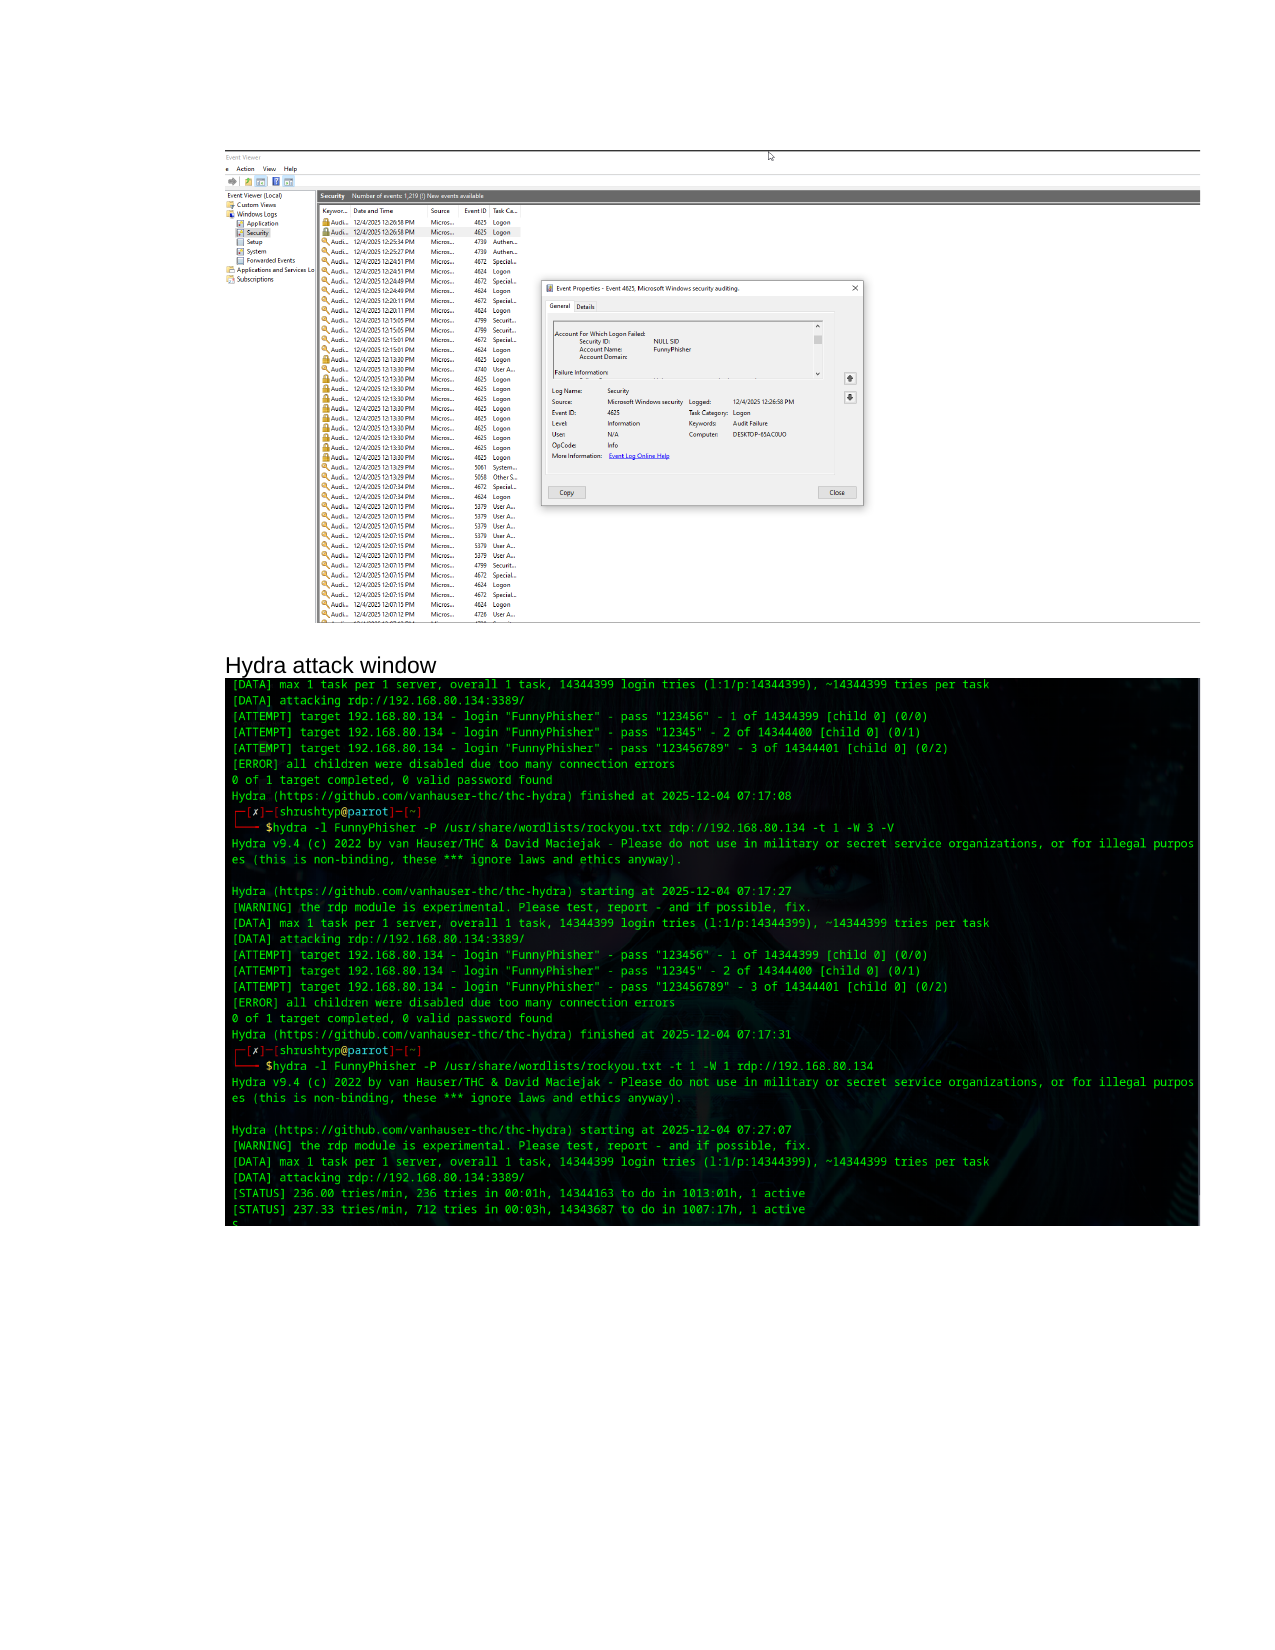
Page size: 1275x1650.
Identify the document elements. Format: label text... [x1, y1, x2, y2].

text Hydra attack window [225, 652, 1125, 678]
picture [225, 150, 1200, 623]
picture [225, 678, 1200, 1226]
